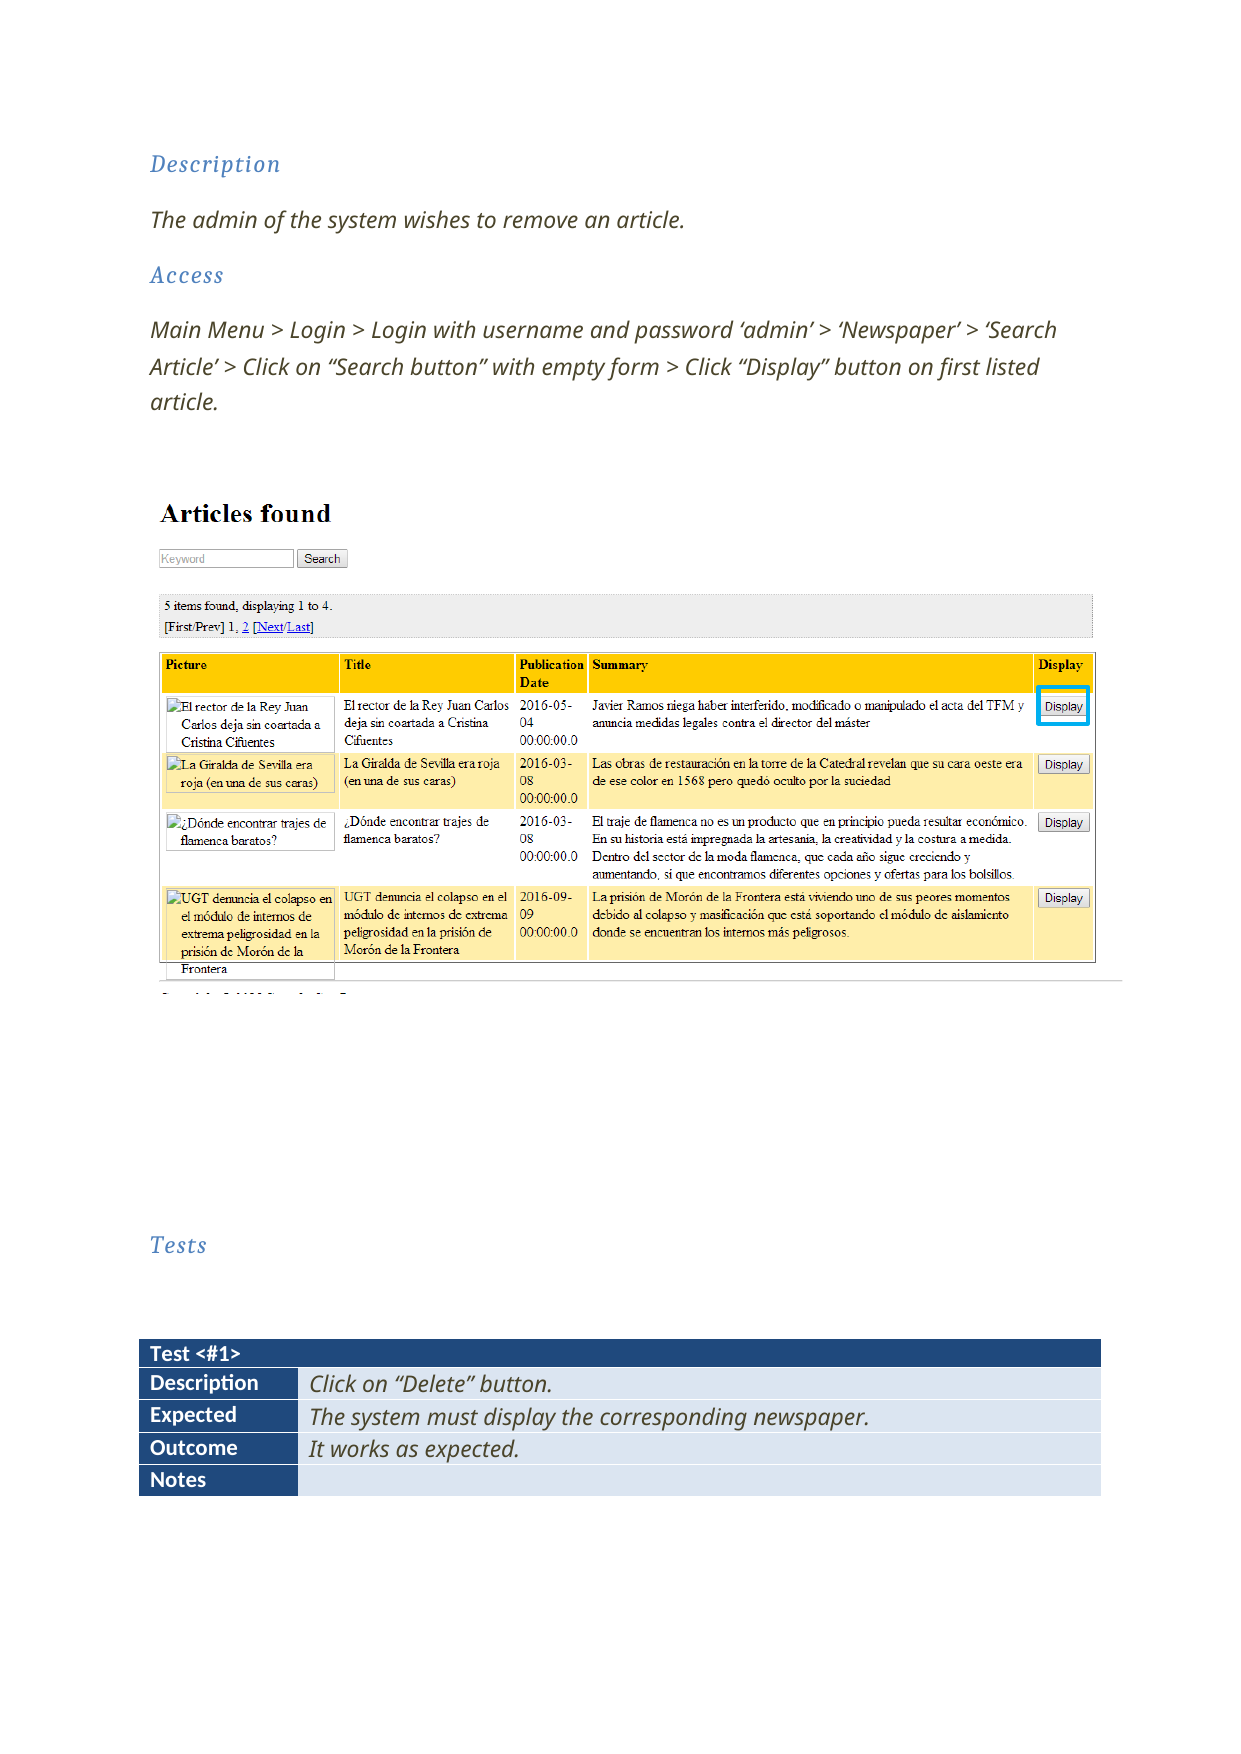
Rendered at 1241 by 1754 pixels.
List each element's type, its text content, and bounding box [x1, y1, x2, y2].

table_cell Expected [139, 1400, 298, 1432]
subtitle Description [150, 150, 1090, 179]
text Main Menu > Login > Login with username and password ‘admin’ > ‘Newspaper’ > ‘Search Article’ > Click on “Search button” with empty form > Click “Display” button on first listed article. [150, 314, 1090, 418]
table_cell Notes [139, 1465, 298, 1496]
table_cell [298, 1465, 1101, 1496]
picture [152, 500, 1123, 994]
table_cell It works as expected. [298, 1433, 1101, 1464]
table_cell Click on “Delete” button. [298, 1368, 1101, 1399]
text The admin of the system wishes to remove an article. [150, 204, 1090, 235]
subtitle Tests [150, 1231, 1090, 1260]
subtitle Access [150, 261, 1090, 289]
table_header Test <#1> [139, 1339, 1101, 1367]
table_cell Description [139, 1368, 298, 1399]
table_cell The system must display the corresponding newspaper. [298, 1400, 1101, 1432]
table_cell Outcome [139, 1433, 298, 1464]
